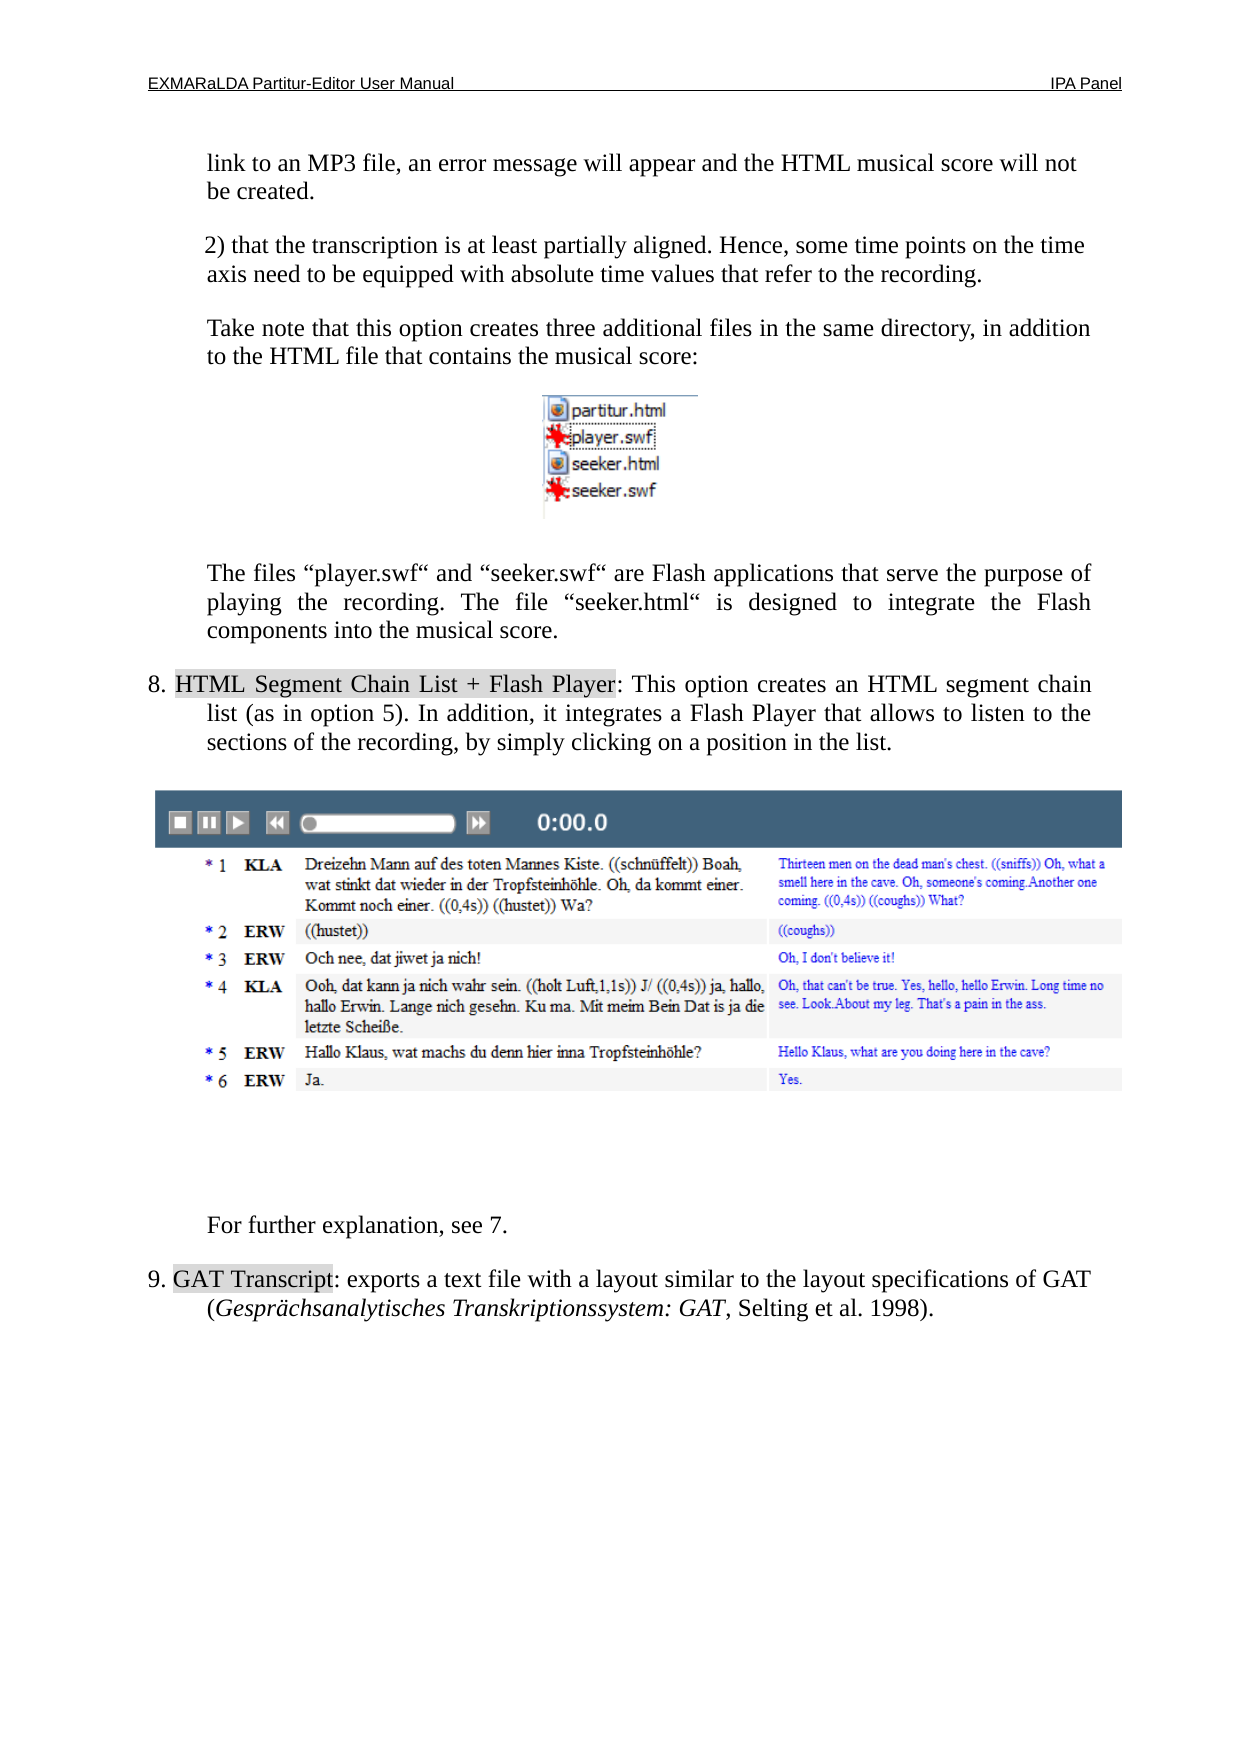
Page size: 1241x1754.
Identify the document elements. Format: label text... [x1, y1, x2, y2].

picture [542, 395, 698, 519]
text For further explanation, see 7. [148, 1211, 1093, 1239]
text The files “player.swf“ and “seeker.swf“ are Flash applications that serve the purpose of playing the recording. The file “seeker.html“ is designed to integrate the Flash components into the musical score. [148, 558, 1093, 644]
text 9. GAT Transcript: exports a text file with a layout similar to the layout specifications of GAT (Gesprächsanalytisches Transkriptionssystem: GAT, Selting et al. 1998). [148, 1264, 1093, 1322]
text 8. HTML Segment Chain List + Flash Player: This option creates an HTML segment chain list (as in option 5). In addition, it integrates a Flash Player that allows to listen to the sections of the recording, by simply clicking on a position in the list. [148, 669, 1093, 756]
text Take note that this option creates three additional files in the same directory, in addition to the HTML file that contains the musical score: [148, 313, 1093, 370]
picture [146, 779, 1122, 1091]
text 2) that the transcription is at least partially aligned. Hence, some time points on the time axis need to be equipped with absolute time values that refer to the recording. [148, 230, 1093, 288]
